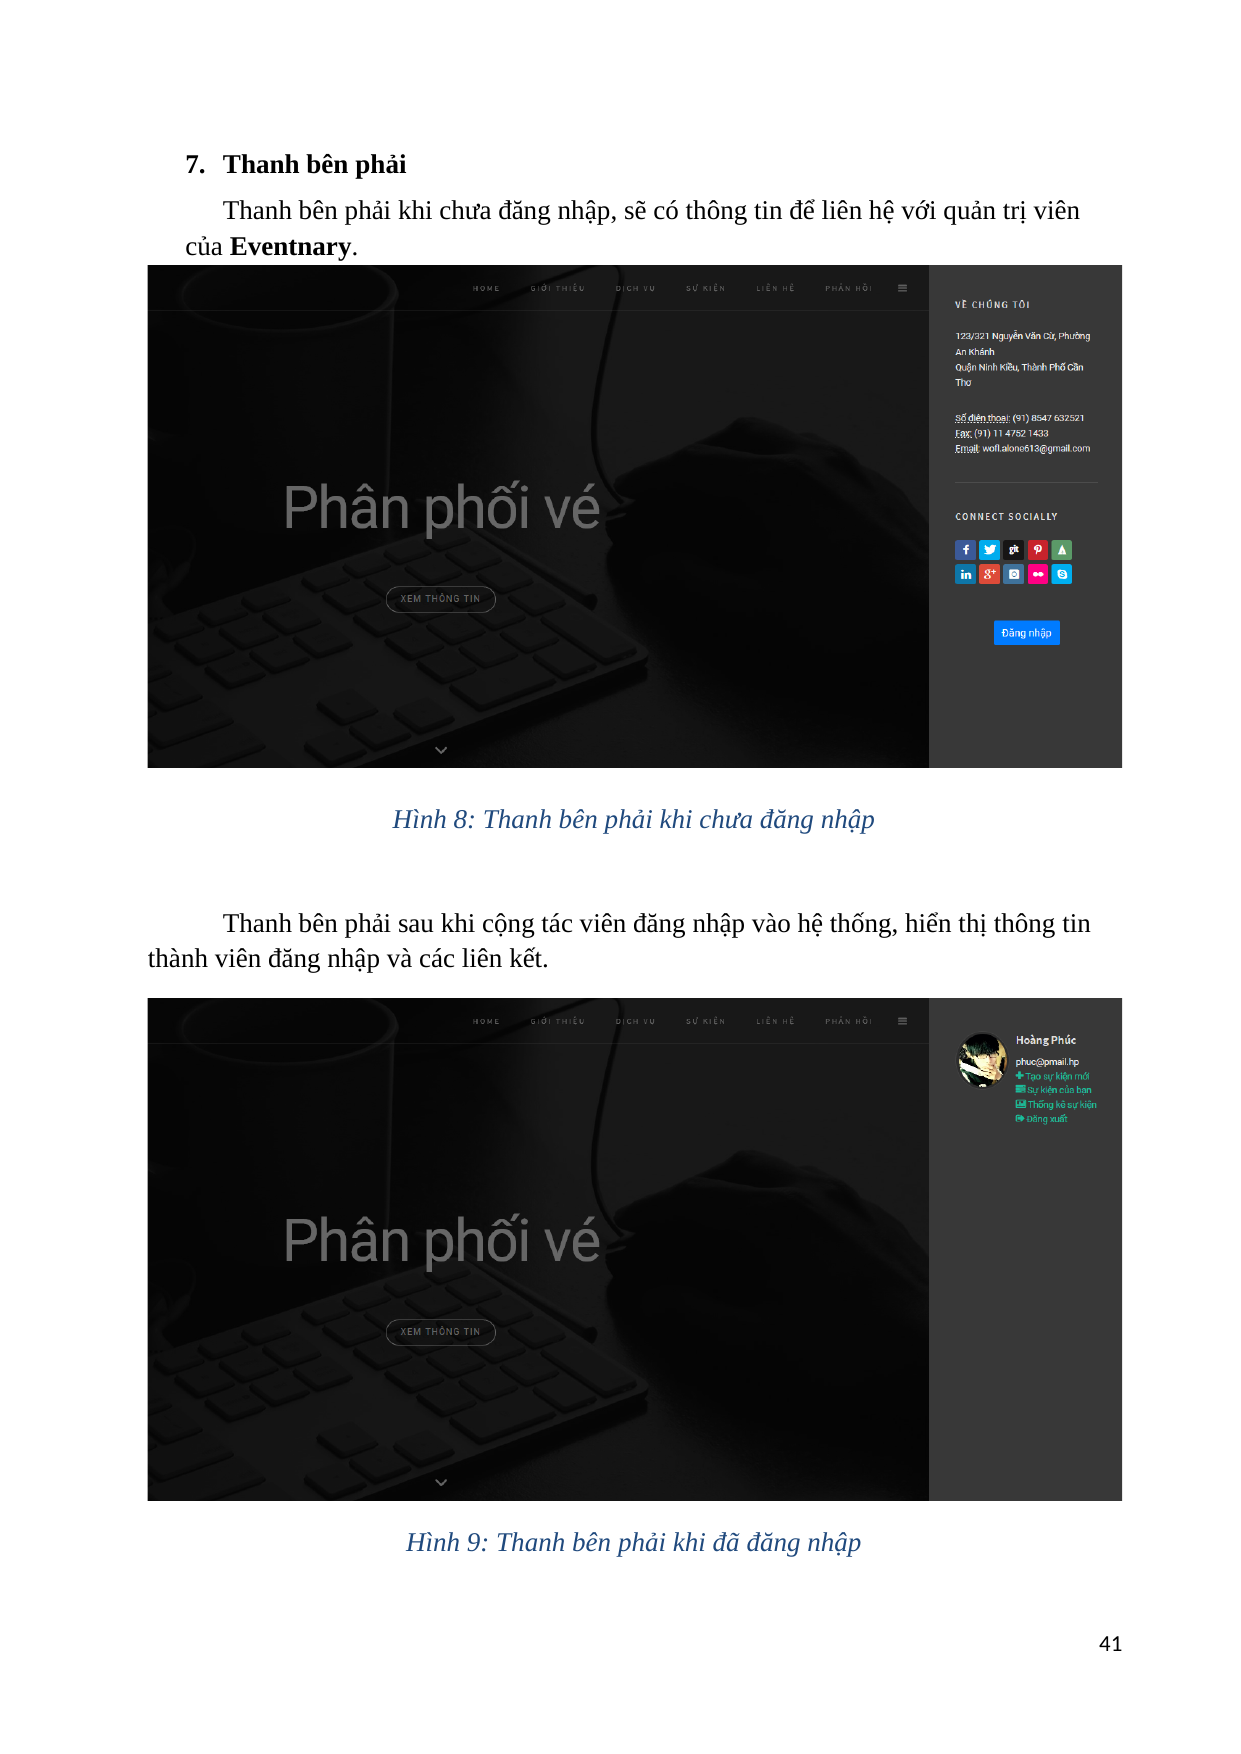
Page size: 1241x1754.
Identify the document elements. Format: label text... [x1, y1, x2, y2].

text Hình 9: Thanh bên phải khi đã đăng nhập [148, 1526, 1122, 1557]
text Thanh bên phải sau khi cộng tác viên đăng nhập vào hệ thống, hiển thị thông tin thành viên đăng nhập và các liên kết. [148, 907, 1122, 973]
text Hình 8: Thanh bên phải khi chưa đăng nhập [148, 803, 1122, 834]
picture [147, 998, 1123, 1501]
list Thanh bên phải khi chưa đăng nhập, sẽ có thông tin để liên hệ với quản trị viên của Eventnary. [185, 194, 1122, 261]
picture [147, 265, 1123, 768]
list Thanh bên phải [185, 148, 1122, 179]
